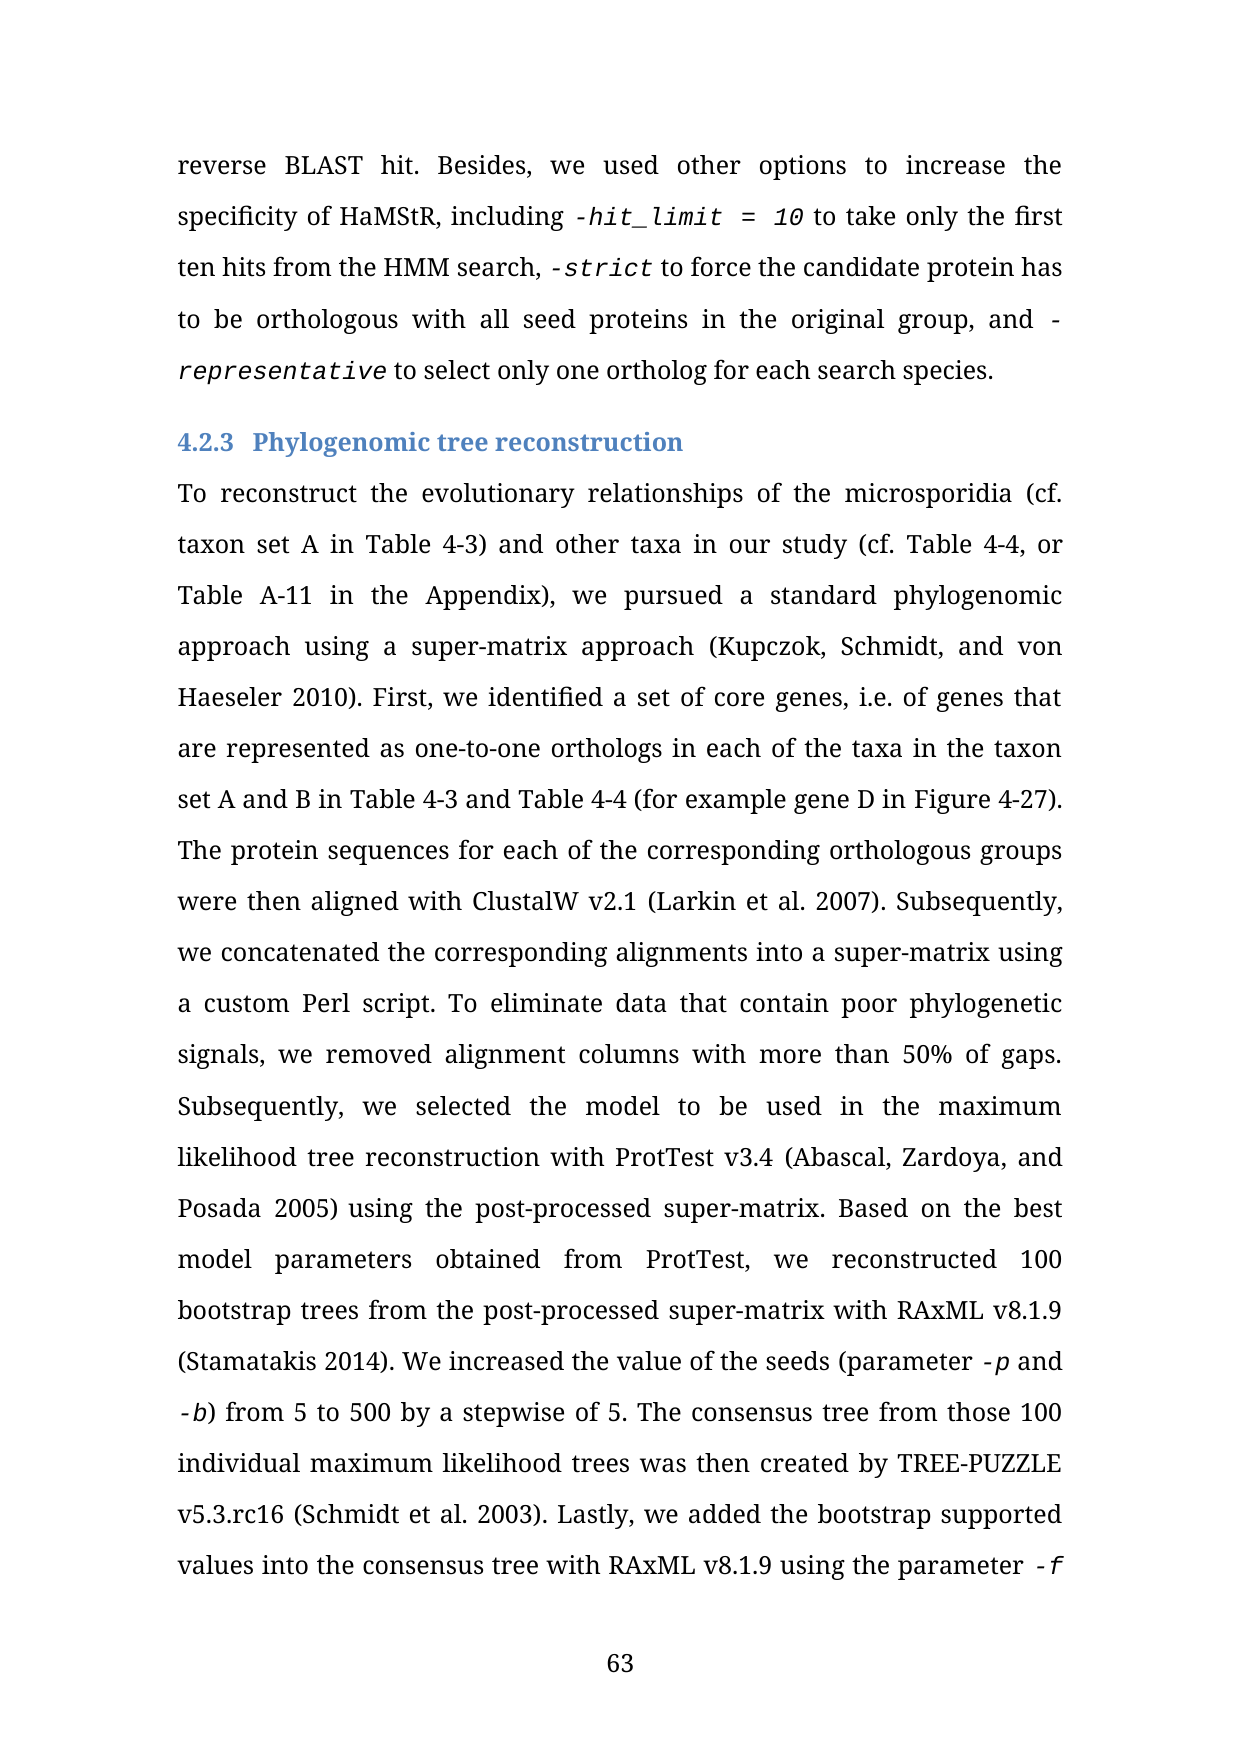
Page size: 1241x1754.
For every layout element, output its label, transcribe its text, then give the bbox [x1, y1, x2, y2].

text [177, 148, 1063, 387]
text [177, 476, 1063, 1582]
subtitle Phylogenomic tree reconstruction [177, 425, 1063, 459]
